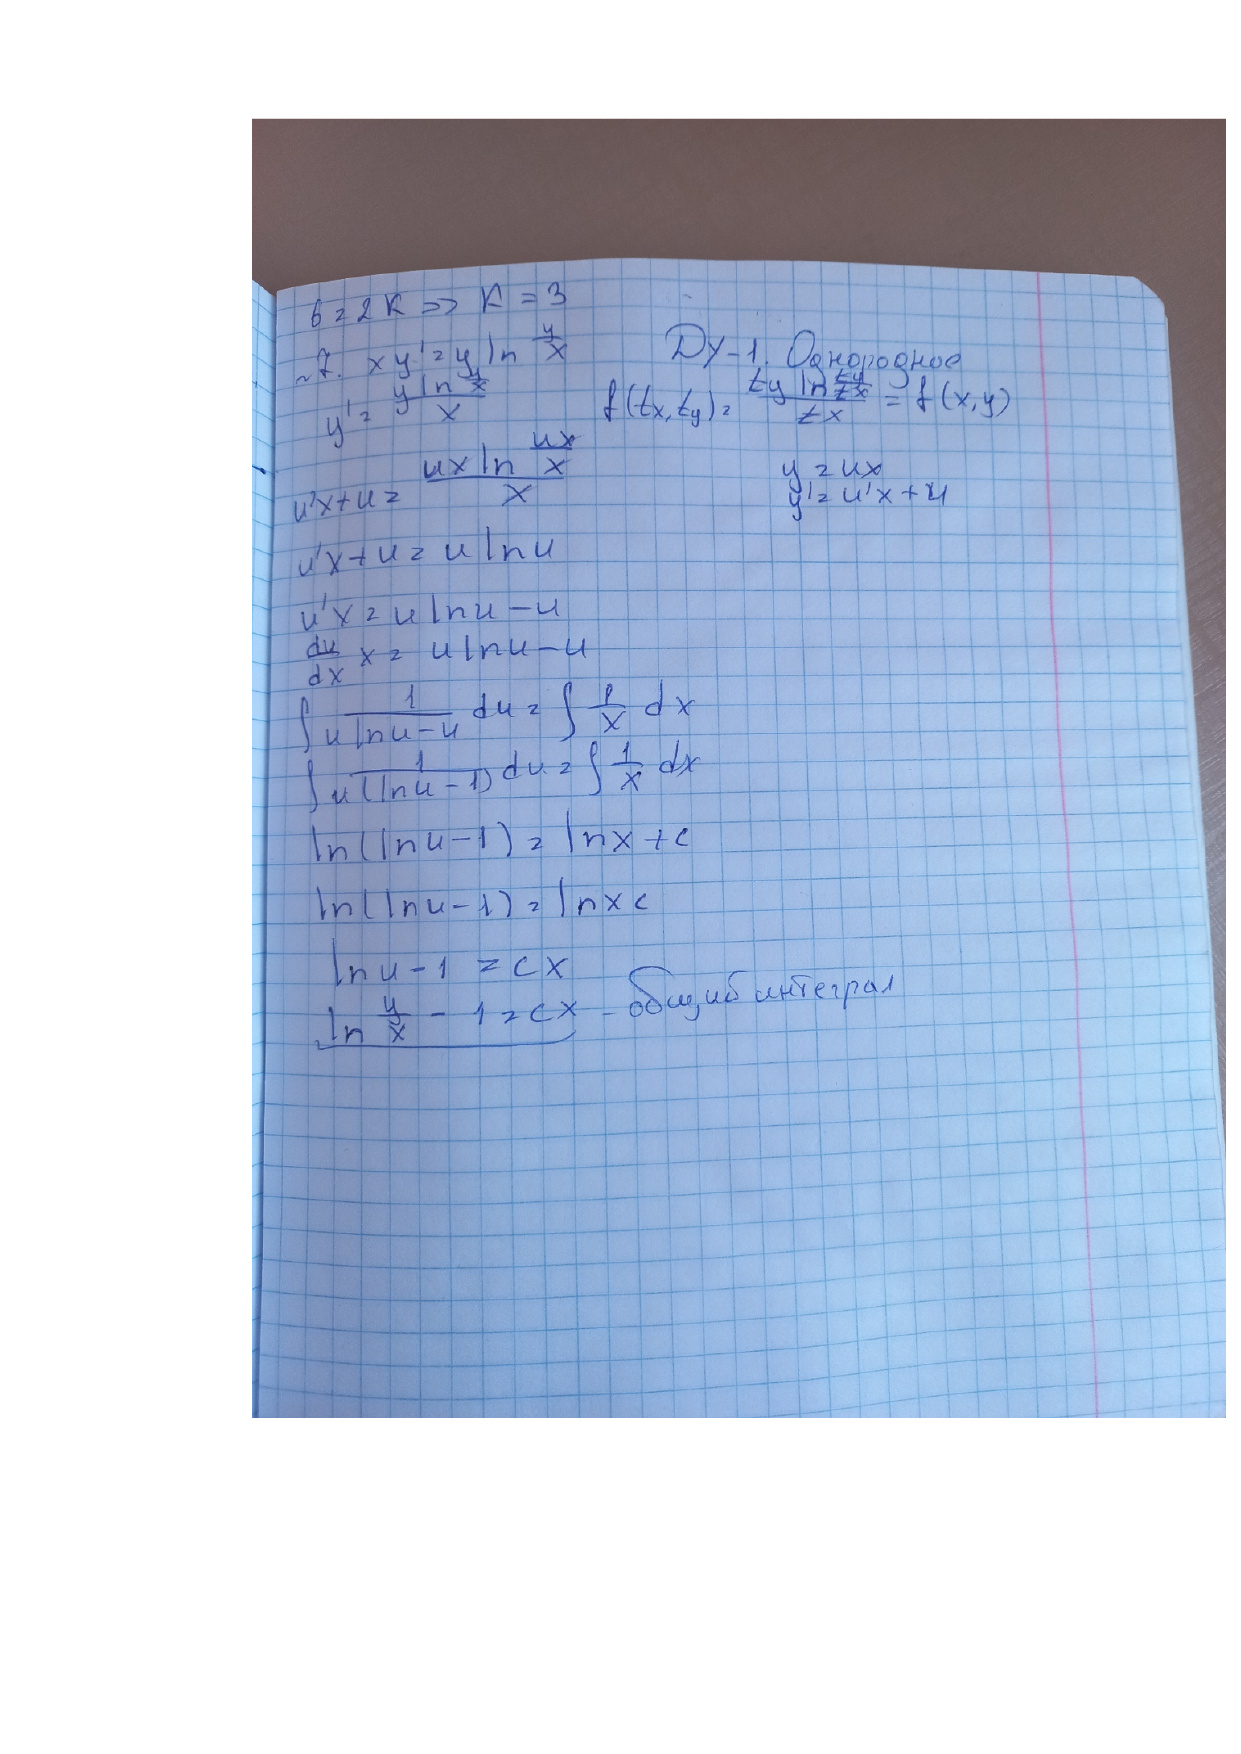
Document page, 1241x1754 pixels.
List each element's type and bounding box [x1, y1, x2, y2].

picture [253, 120, 1226, 1416]
